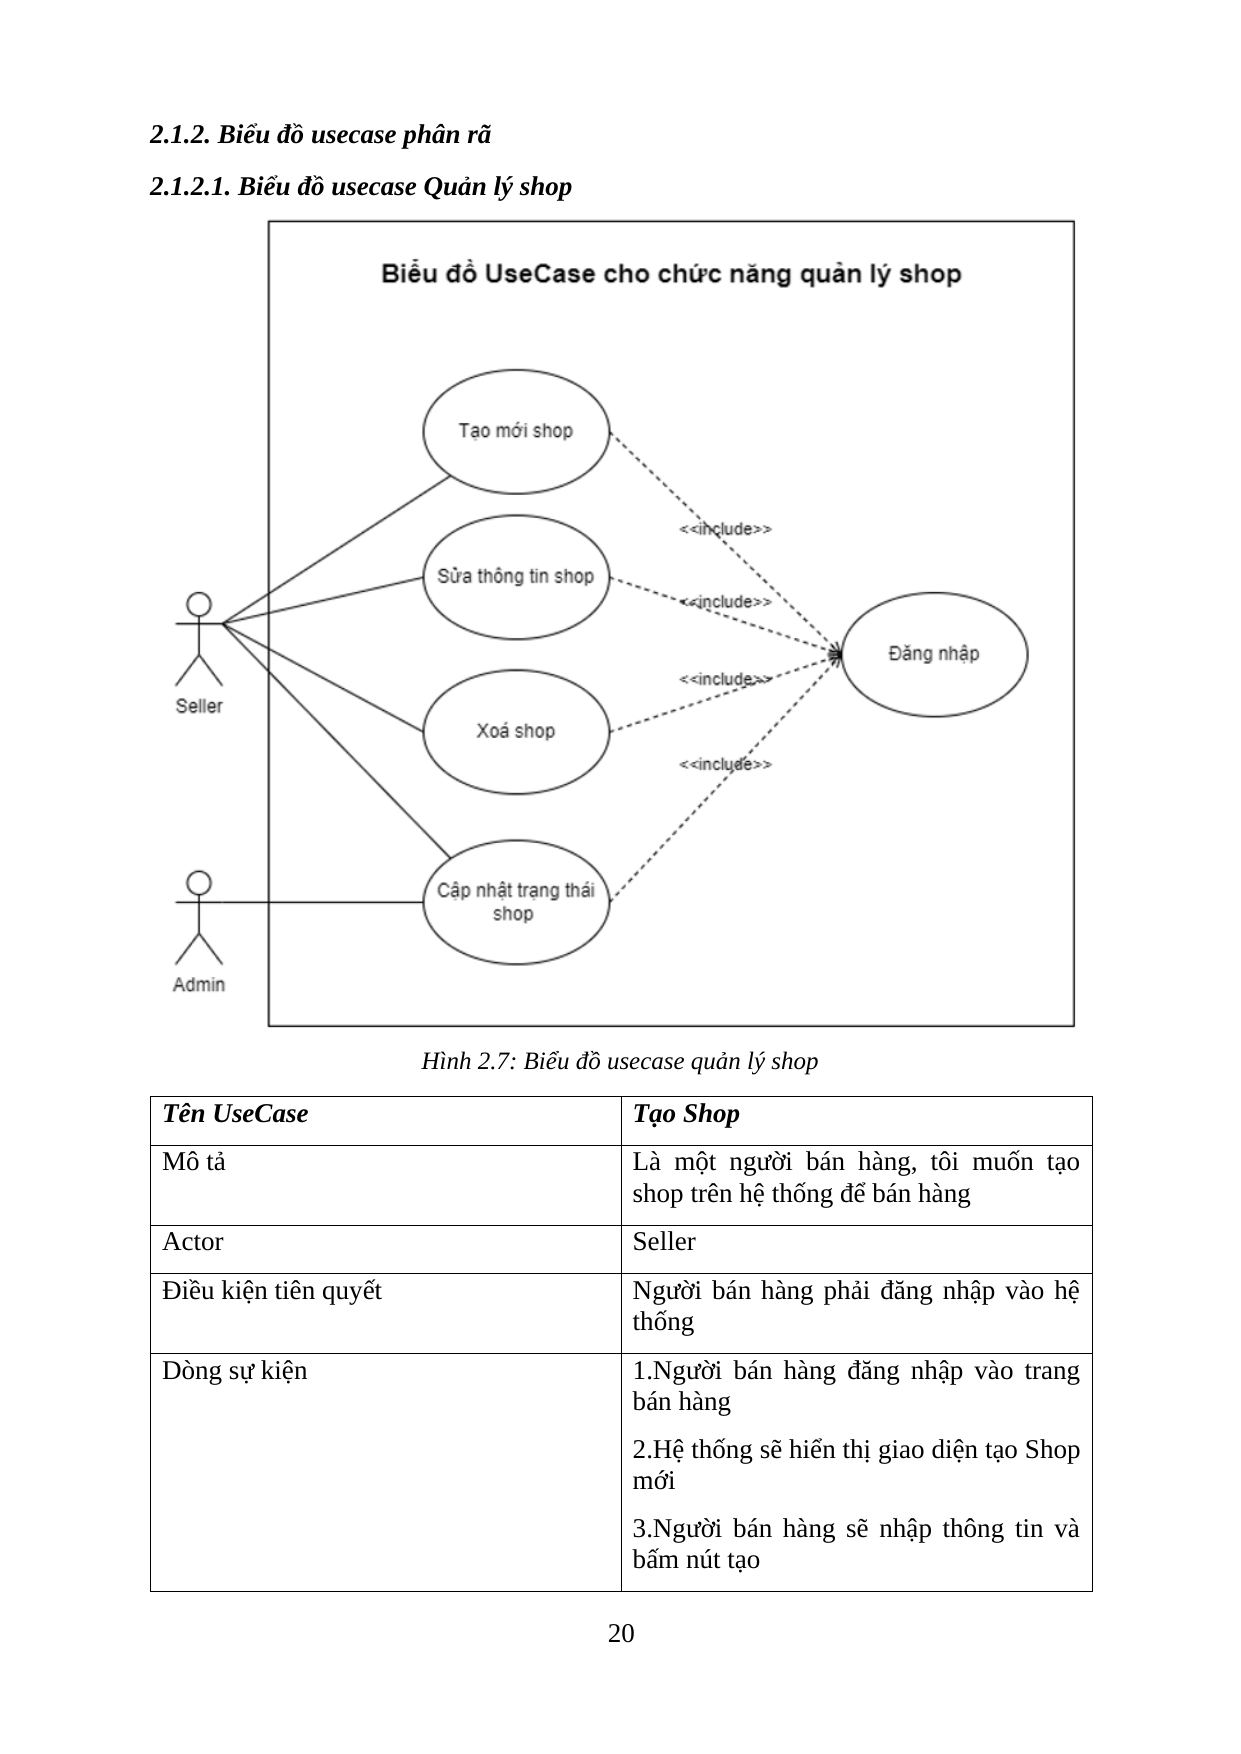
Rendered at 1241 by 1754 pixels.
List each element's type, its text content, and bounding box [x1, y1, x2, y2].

table_cell Người bán hàng phải đăng nhập vào hệ thống [622, 1274, 1092, 1353]
subtitle 2.1.2. Biểu đồ usecase phân rã [150, 118, 1092, 149]
table_header Tên UseCase [151, 1097, 621, 1144]
table_cell Là một người bán hàng, tôi muốn tạo shop trên hệ thống để bán hàng [622, 1146, 1092, 1224]
picture [150, 207, 1093, 1040]
subtitle 2.1.2.1. Biểu đồ usecase Quản lý shop [150, 170, 1092, 207]
table_cell Dòng sự kiện [151, 1354, 621, 1591]
table_header Tạo Shop [622, 1097, 1092, 1144]
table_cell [622, 1354, 1092, 1591]
table_cell Điều kiện tiên quyết [151, 1274, 621, 1353]
table_cell Actor [151, 1226, 621, 1273]
table_cell Seller [622, 1226, 1092, 1273]
table_cell Mô tả [151, 1146, 621, 1224]
